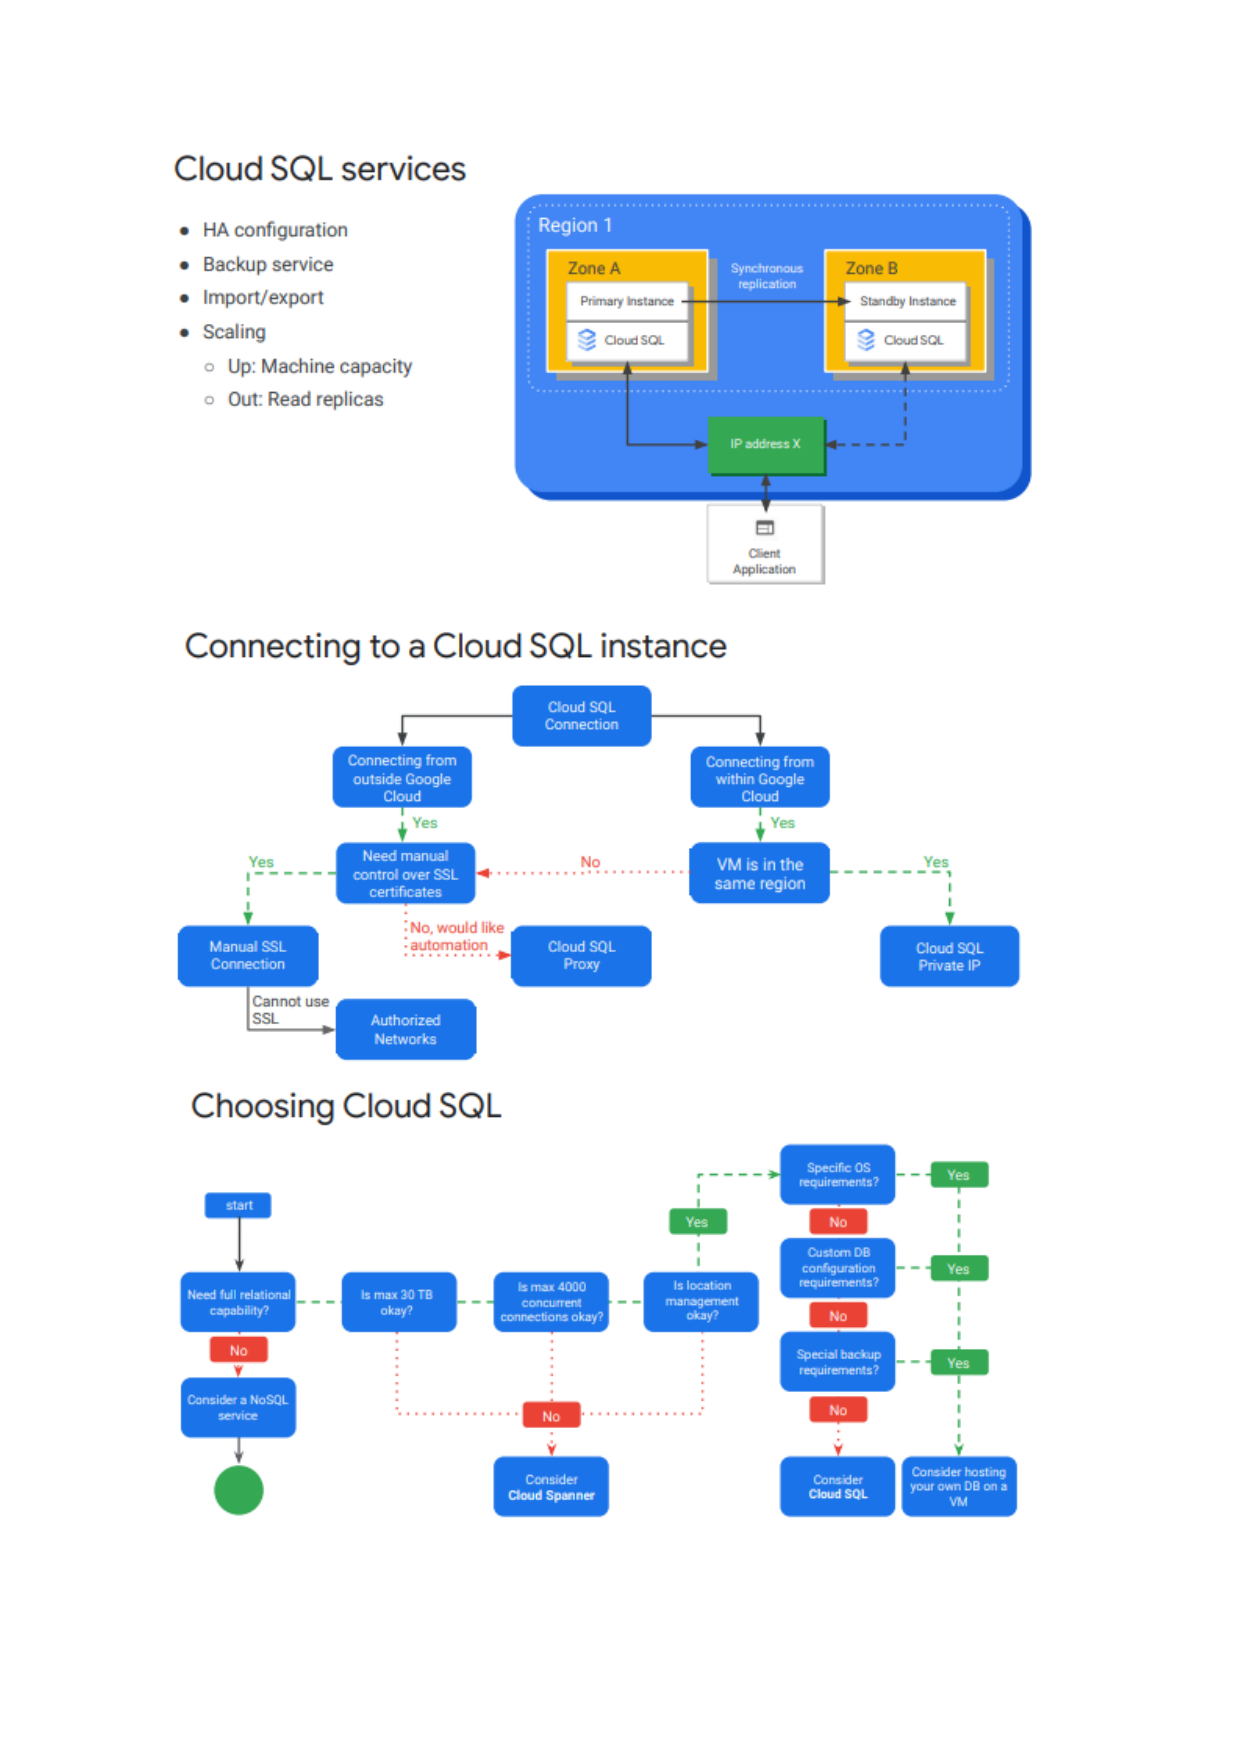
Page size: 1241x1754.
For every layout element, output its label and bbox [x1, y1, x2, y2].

picture [150, 620, 1071, 1082]
picture [150, 150, 1043, 602]
picture [150, 1083, 1047, 1544]
